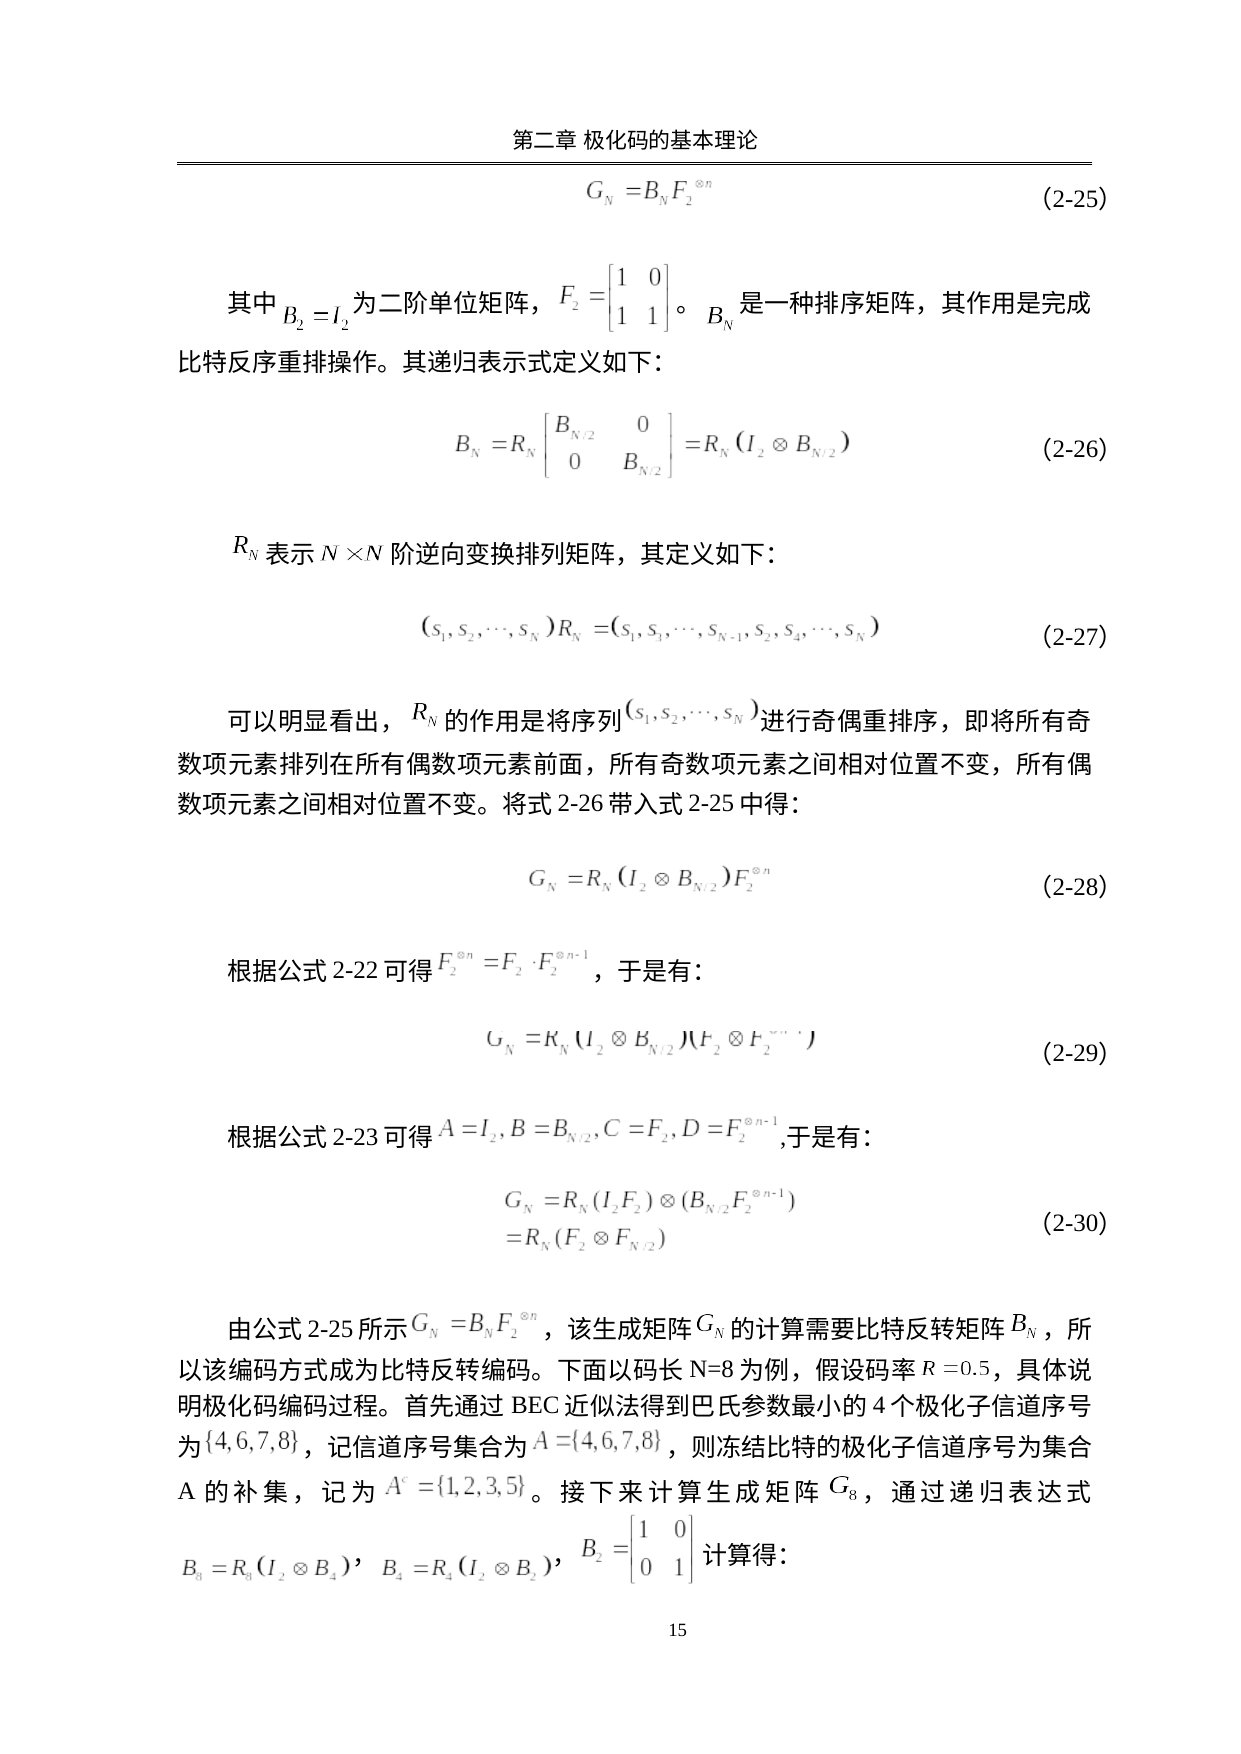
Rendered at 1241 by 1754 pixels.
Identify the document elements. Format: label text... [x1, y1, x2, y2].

text 根据公式2-23可得,于是有： [177, 1115, 1092, 1157]
text 可以明显看出，的作用是将序列进行奇偶重排序，即将所有奇数项元素排列在所有偶数项元素前面，所有奇数项元素之间相对位置不变，所有偶数项元素之间相对位置不变。将式2-26带入式2-25中得： [177, 698, 1092, 823]
text （2-26） [177, 408, 1092, 490]
text 根据公式2-22可得，于是有： [177, 948, 1092, 990]
text （2-27） [177, 615, 1092, 657]
text （2-28） [177, 865, 1092, 907]
text 其中为二阶单位矩阵，。是一种排序矩阵，其作用是完成比特反序重排操作。其递归表示式定义如下： [177, 261, 1092, 379]
text （2-25） [177, 177, 1092, 219]
text （2-30） [177, 1182, 1092, 1264]
text 表示阶逆向变换排列矩阵，其定义如下： [177, 532, 1092, 573]
text （2-29） [177, 1032, 1092, 1073]
text 由公式2-25所示，该生成矩阵的计算需要比特反转矩阵，所以该编码方式成为比特反转编码。下面以码长N=8为例，假设码率，具体说明极化码编码过程。首先通过BEC近似法得到巴氏参数最小的4个极化子信道序号为，记信道序号集合为，则冻结比特的极化子信道序号为集合A的补集，记为。接下来计算生成矩阵，通过递归表达式，，计算得： [177, 1306, 1092, 1595]
